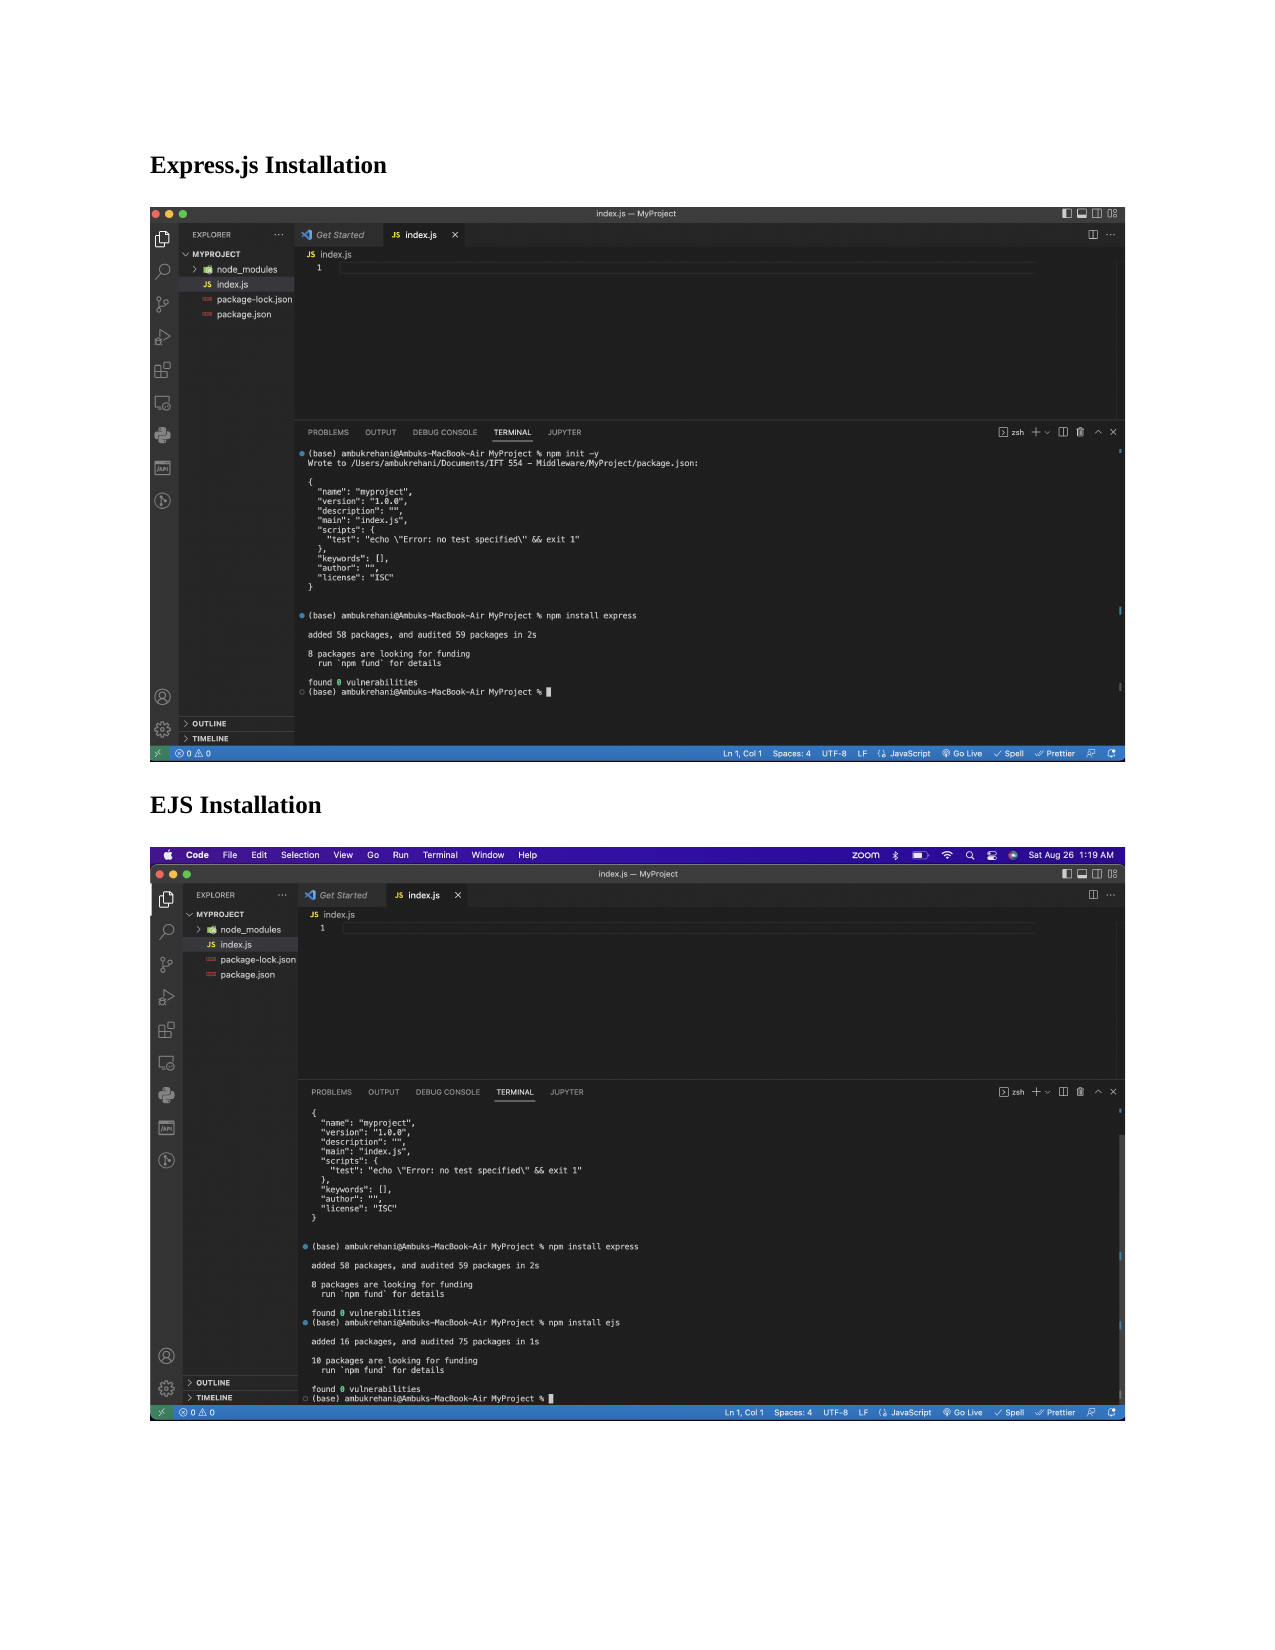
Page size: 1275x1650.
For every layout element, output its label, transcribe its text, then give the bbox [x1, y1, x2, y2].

picture [150, 847, 1125, 1421]
text EJS Installation [150, 790, 1125, 819]
text Express.js Installation [150, 150, 1125, 179]
picture [150, 207, 1125, 762]
